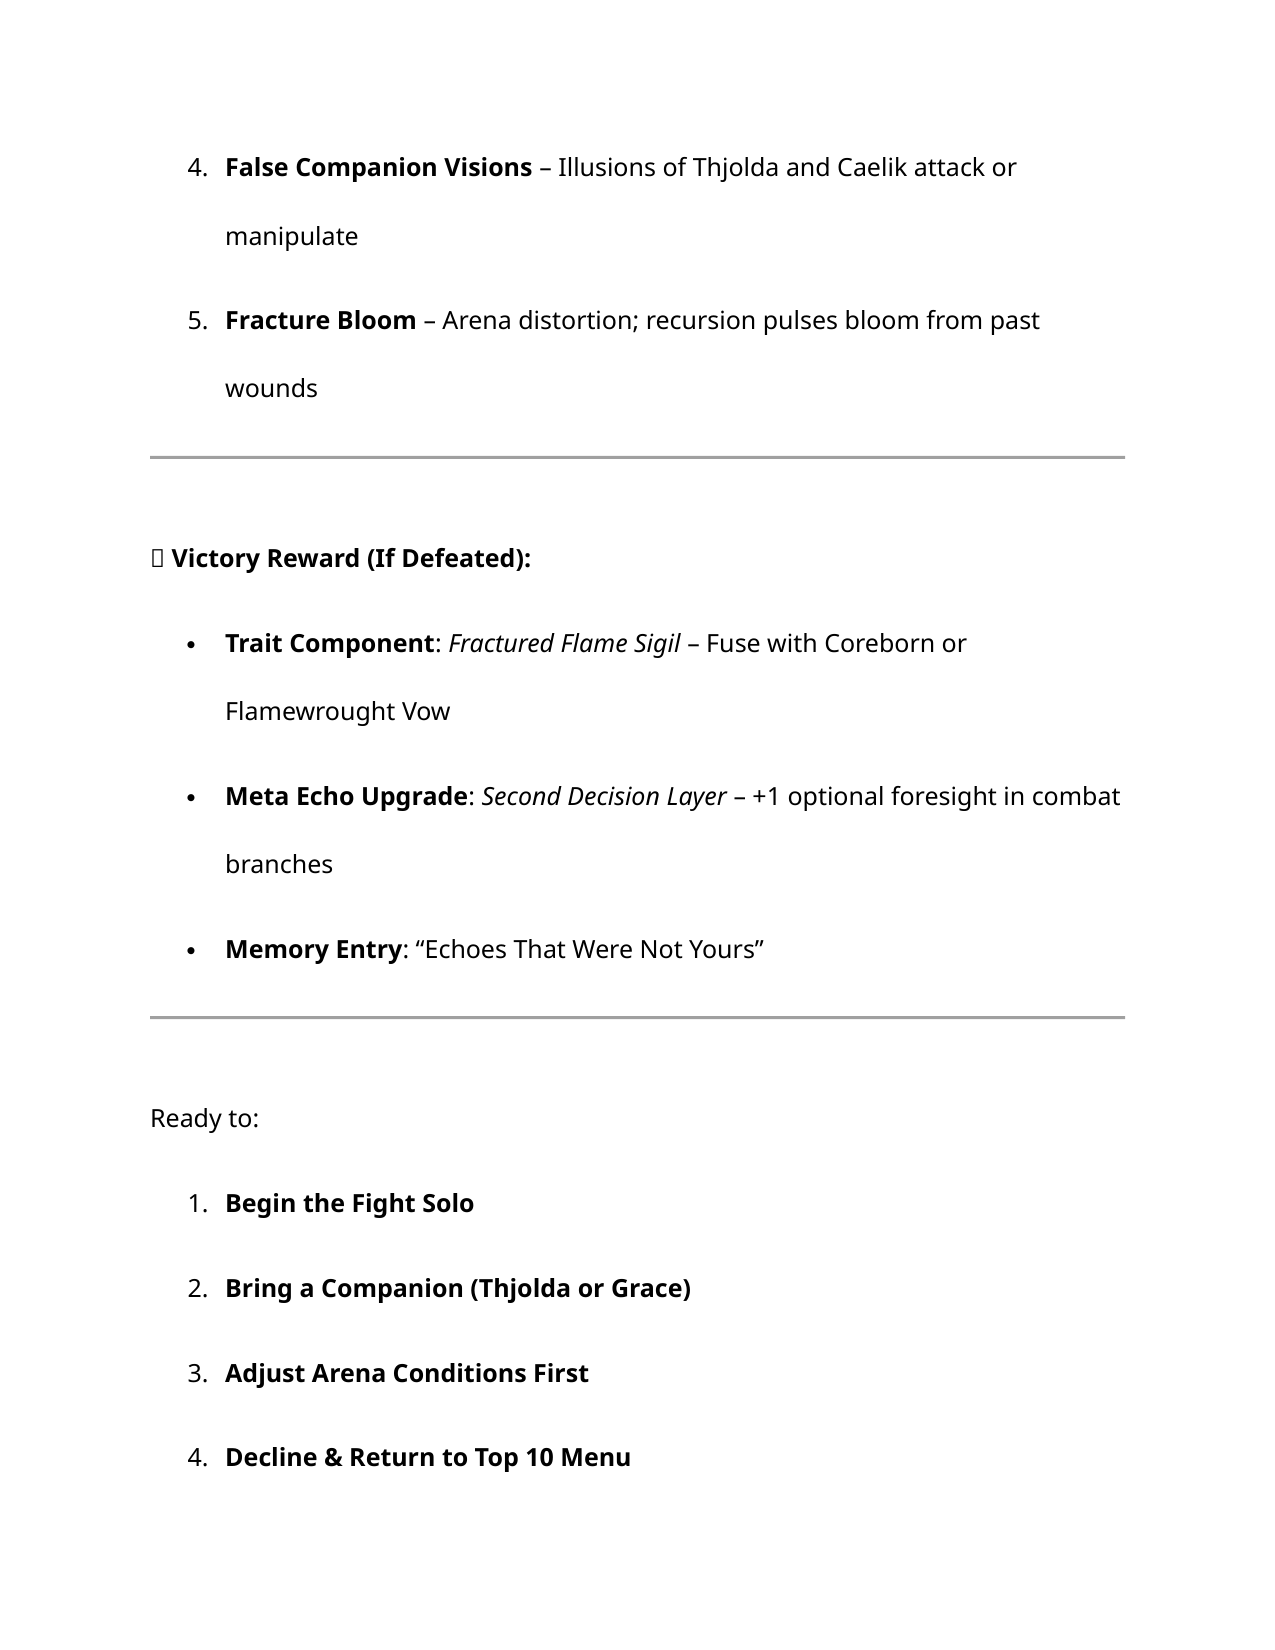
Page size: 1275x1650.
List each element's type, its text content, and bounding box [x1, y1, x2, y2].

list Memory Entry: “Echoes That Were Not Yours” [187, 931, 1125, 965]
text Ready to: [150, 1101, 1125, 1135]
text 🧠 Victory Reward (If Defeated): [150, 541, 1125, 575]
list Trait Component: Fractured Flame Sigil – Fuse with Coreborn or Flamewrought Vow [187, 625, 1125, 728]
list Fracture Bloom – Arena distortion; recursion pulses bloom from past wounds [187, 303, 1125, 405]
list Adjust Arena Conditions First [187, 1355, 1125, 1389]
list Meta Echo Upgrade: Second Decision Layer – +1 optional foresight in combat branches [187, 778, 1125, 881]
list Bring a Companion (Thjolda or Grace) [187, 1270, 1125, 1304]
list Begin the Fight Solo [187, 1186, 1125, 1220]
list False Companion Visions – Illusions of Thjolda and Caelik attack or manipulate [187, 150, 1125, 252]
list Decline & Return to Top 10 Menu [187, 1440, 1125, 1474]
